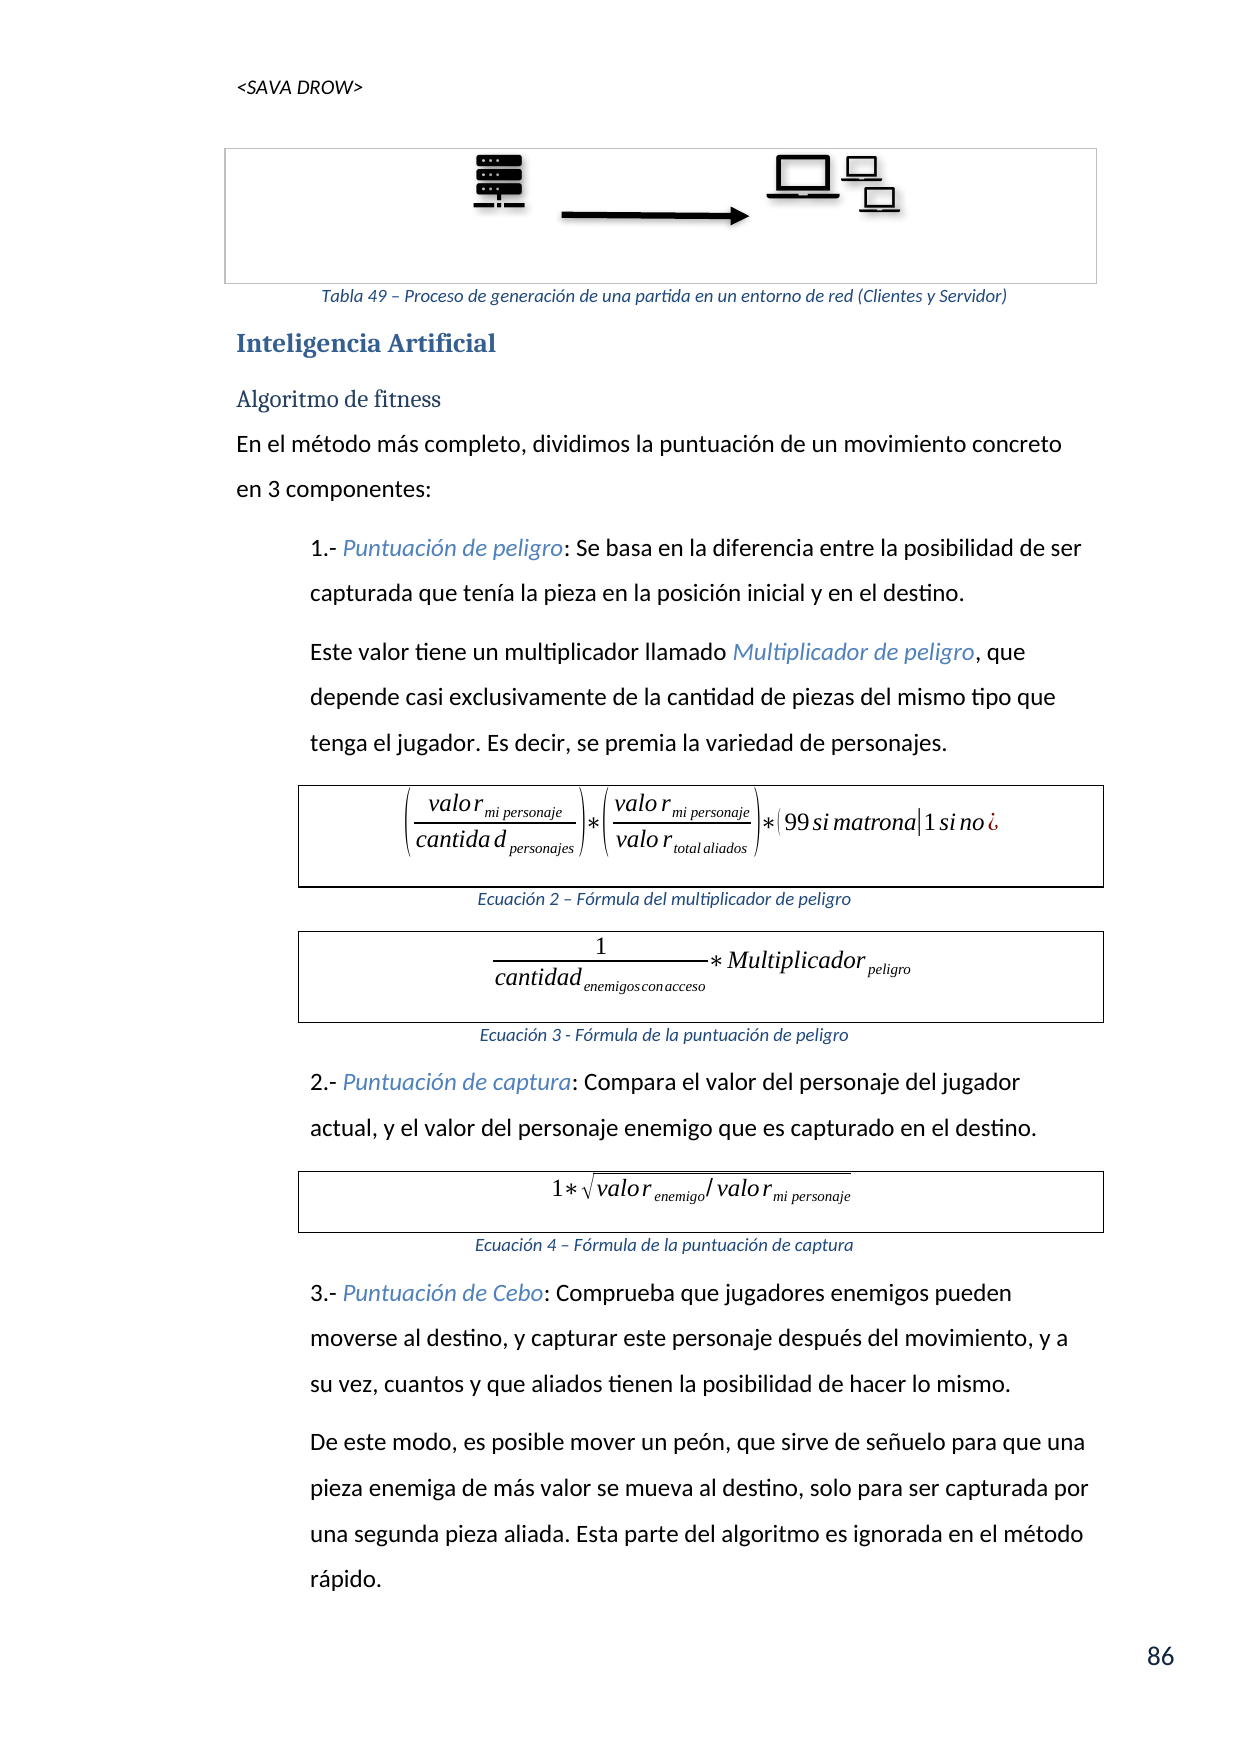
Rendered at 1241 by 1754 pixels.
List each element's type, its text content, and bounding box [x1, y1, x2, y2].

text En el método más completo, dividimos la puntuación de un movimiento concreto en 3 componentes: [236, 428, 1092, 504]
text 1.- Puntuación de peligro: Se basa en la diferencia entre la posibilidad de ser capturada que tenía la pieza en la posición inicial y en el destino. [310, 532, 1092, 608]
text De este modo, es posible mover un peón, que sirve de señuelo para que una pieza enemiga de más valor se mueva al destino, solo para ser capturada por una segunda pieza aliada. Esta parte del algoritmo es ignorada en el método rápido. [310, 1426, 1092, 1594]
subtitle Algoritmo de fitness [236, 384, 1092, 413]
picture [765, 139, 901, 221]
text 3.- Puntuación de Cebo: Comprueba que jugadores enemigos pueden moverse al destino, y capturar este personaje después del movimiento, y a su vez, cuantos y que aliados tienen la posibilidad de hacer lo mismo. [310, 1277, 1092, 1399]
text Este valor tiene un multiplicador llamado Multiplicador de peligro, que depende casi exclusivamente de la cantidad de piezas del mismo tipo que tenga el jugador. Es decir, se premia la variedad de personajes. [310, 636, 1092, 758]
table_header [299, 1172, 1103, 1232]
text Inteligencia Artificial [236, 328, 1092, 359]
table_header [299, 932, 1103, 1022]
table_cell [226, 149, 1096, 283]
table_header [299, 786, 1103, 886]
text 2.- Puntuación de captura: Compara el valor del personaje del jugador actual, y el valor del personaje enemigo que es capturado en el destino. [310, 1067, 1092, 1143]
